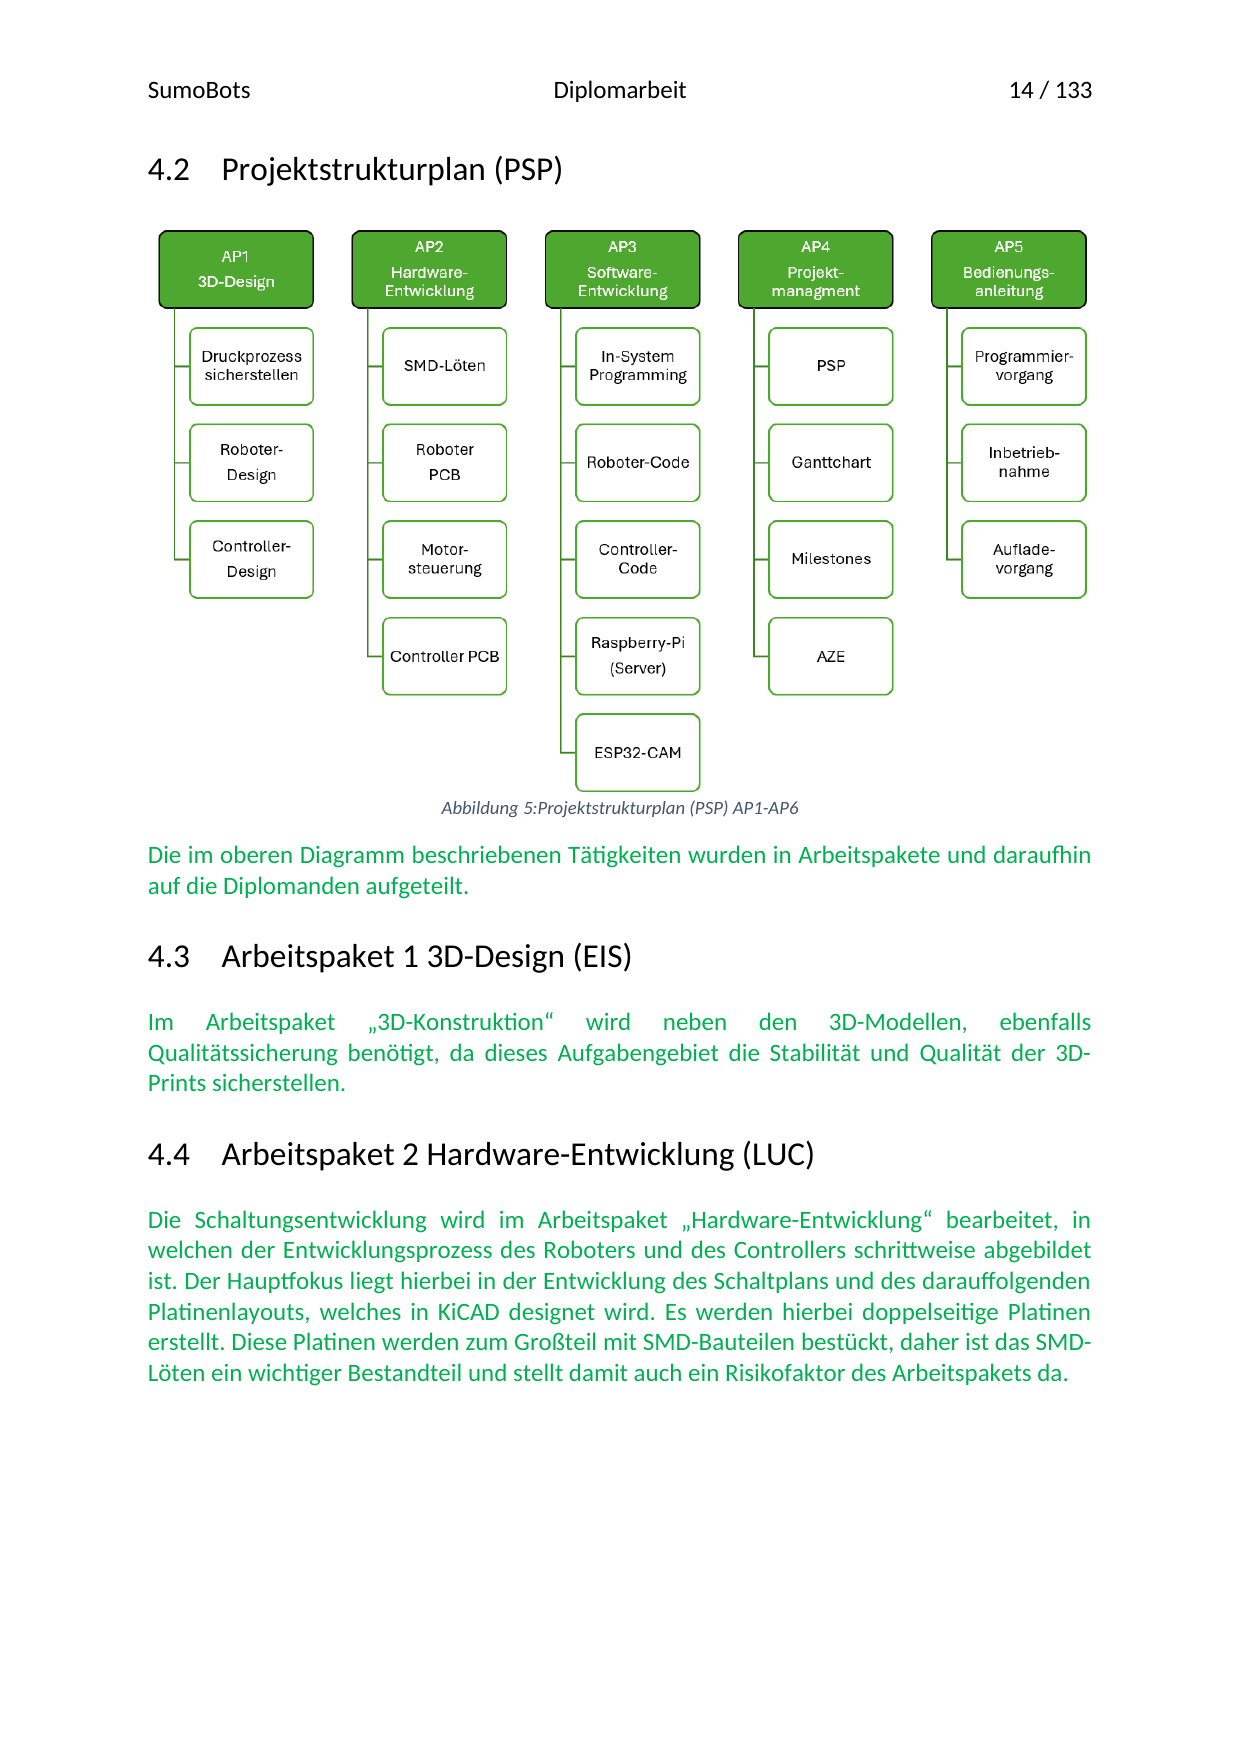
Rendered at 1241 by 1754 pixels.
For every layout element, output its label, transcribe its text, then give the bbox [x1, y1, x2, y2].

subtitle Arbeitspaket 1 3D-Design (EIS) [148, 935, 1093, 976]
text Abbildung 5:Projektstrukturplan (PSP) AP1-AP6 [148, 796, 1093, 819]
picture [147, 218, 1093, 796]
subtitle Arbeitspaket 2 Hardware-Entwicklung (LUC) [148, 1133, 1093, 1173]
text Die im oberen Diagramm beschriebenen Tätigkeiten wurden in Arbeitspakete und daraufhin auf die Diplomanden aufgeteilt. [148, 839, 1093, 901]
text Im Arbeitspaket „3D-Konstruktion“ wird neben den 3D-Modellen, ebenfalls Qualitätssicherung benötigt, da dieses Aufgabengebiet die Stabilität und Qualität der 3D-Prints sicherstellen. [148, 1007, 1093, 1098]
text Die Schaltungsentwicklung wird im Arbeitspaket „Hardware-Entwicklung“ bearbeitet, in welchen der Entwicklungsprozess des Roboters und des Controllers schrittweise abgebildet ist. Der Hauptfokus liegt hierbei in der Entwicklung des Schaltplans und des darauffolgenden Platinenlayouts, welches in KiCAD designet wird. Es werden hierbei doppelseitige Platinen erstellt. Diese Platinen werden zum Großteil mit SMD-Bauteilen bestückt, daher ist das SMD-Löten ein wichtiger Bestandteil und stellt damit auch ein Risikofaktor des Arbeitspakets da. [148, 1204, 1093, 1387]
subtitle Projektstrukturplan (PSP) [148, 148, 1093, 188]
